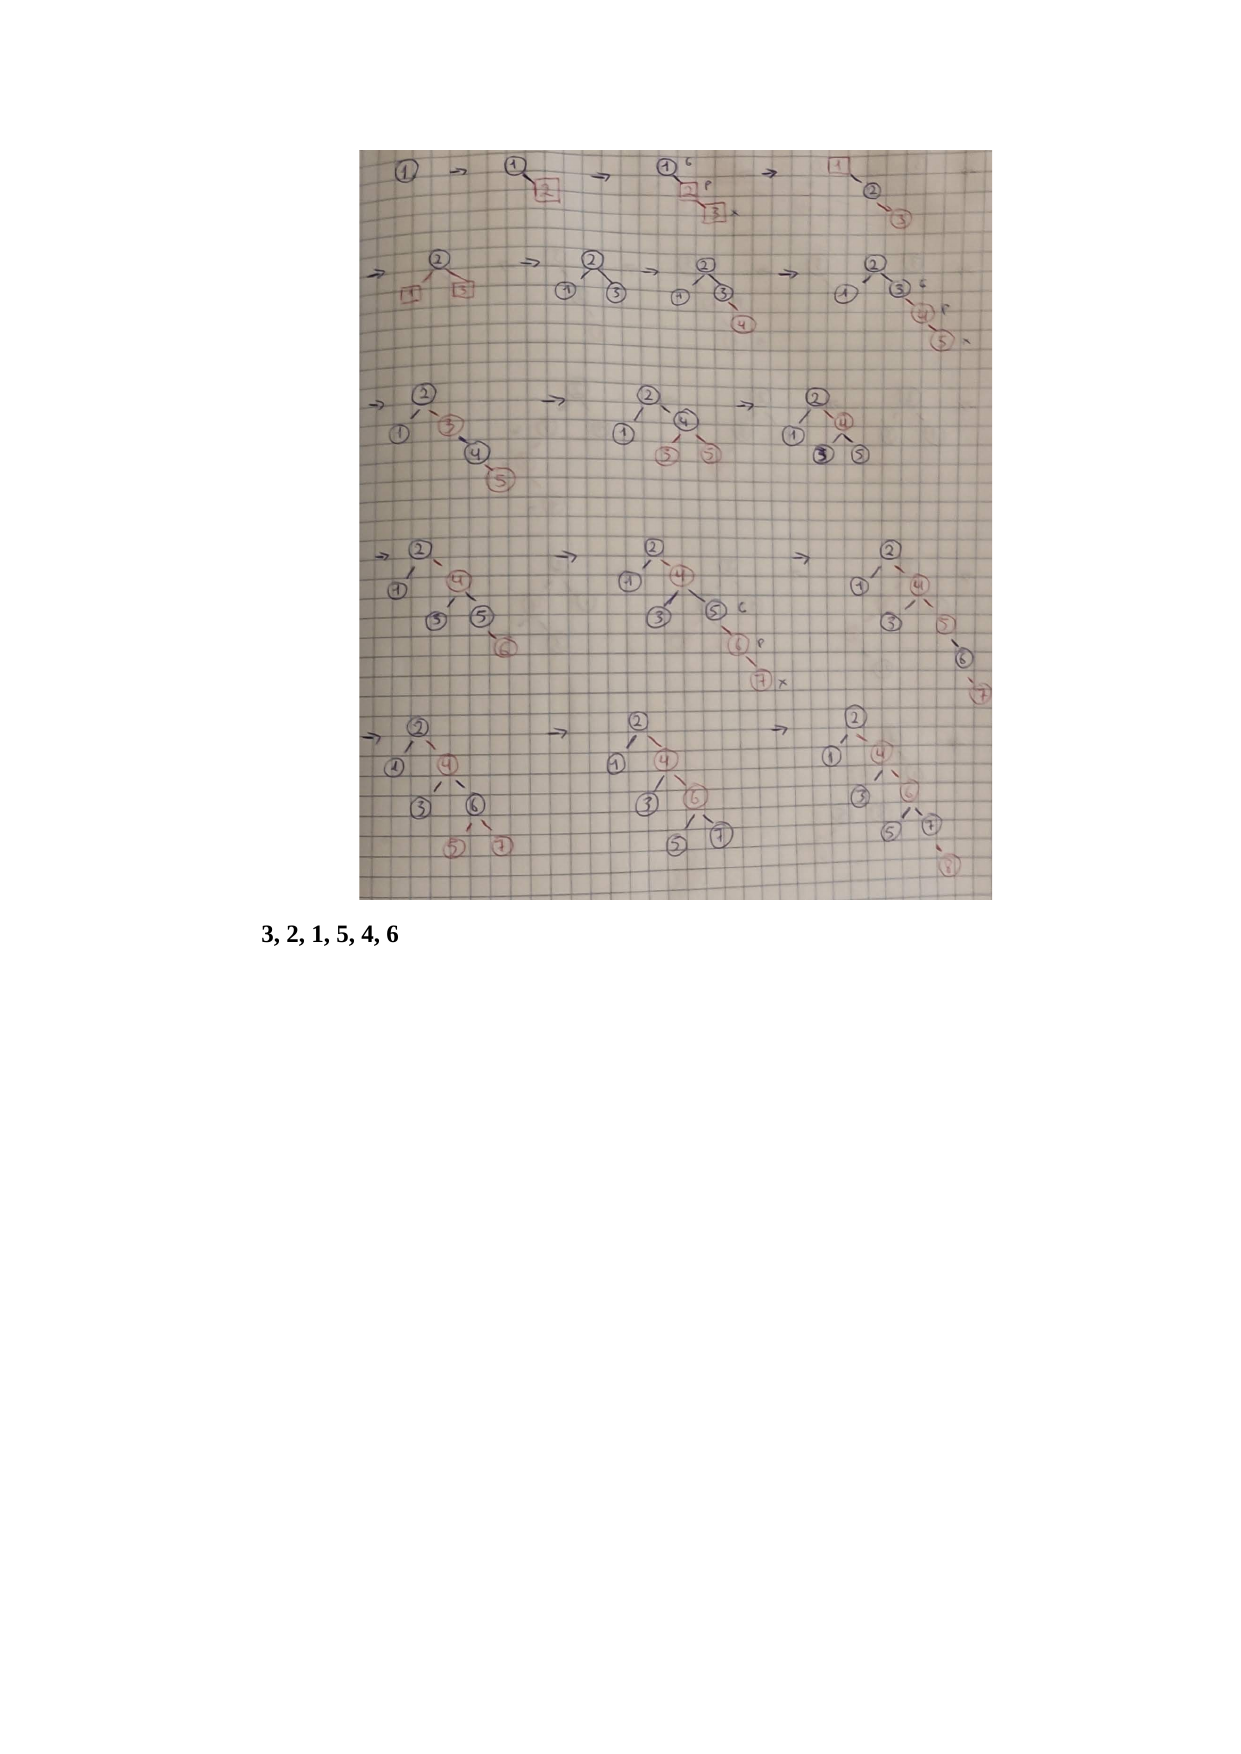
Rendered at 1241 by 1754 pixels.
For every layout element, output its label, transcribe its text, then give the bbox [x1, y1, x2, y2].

text 3, 2, 1, 5, 4, 6 [187, 919, 1090, 948]
